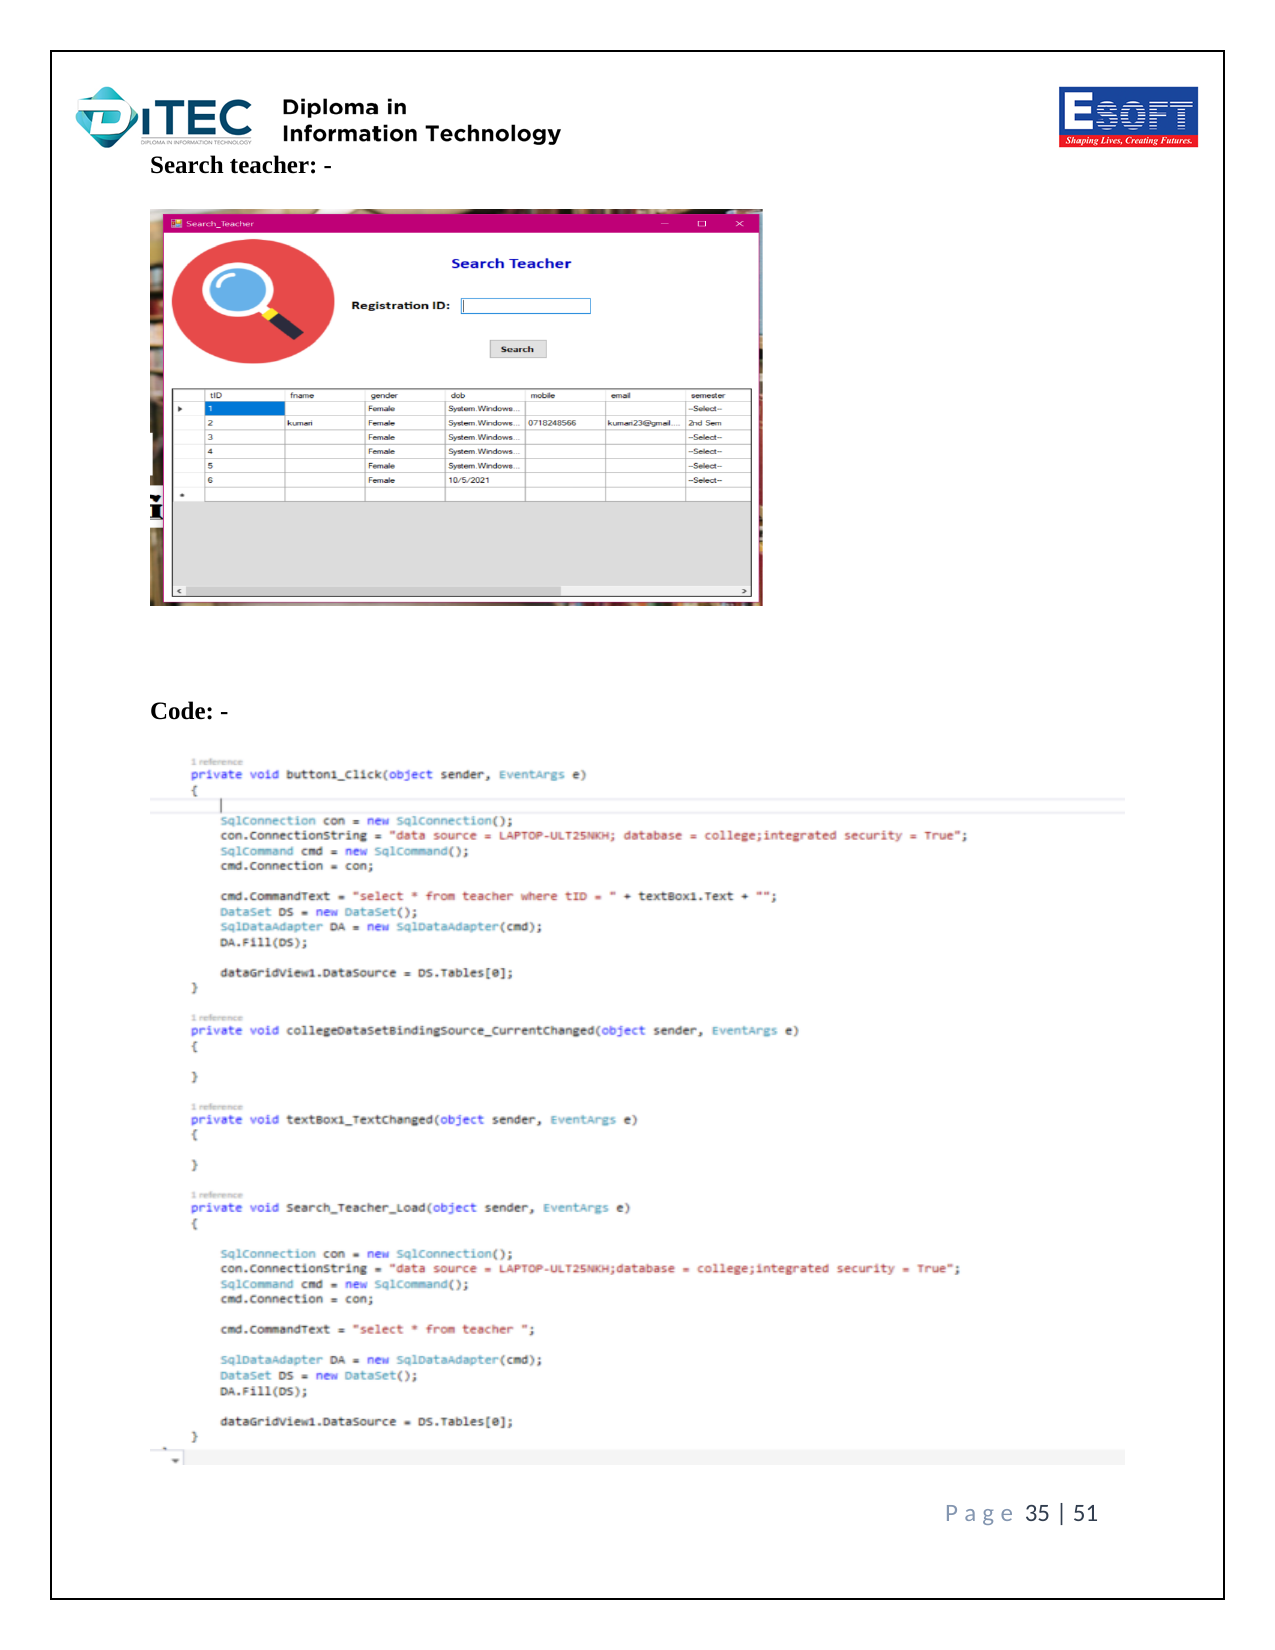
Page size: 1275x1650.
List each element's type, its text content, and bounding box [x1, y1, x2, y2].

text Code: - [150, 696, 1125, 725]
picture [150, 209, 763, 606]
picture [52, 52, 1223, 150]
picture [23, 42, 1257, 150]
text Search teacher: - [150, 150, 1125, 179]
picture [150, 756, 1125, 1465]
